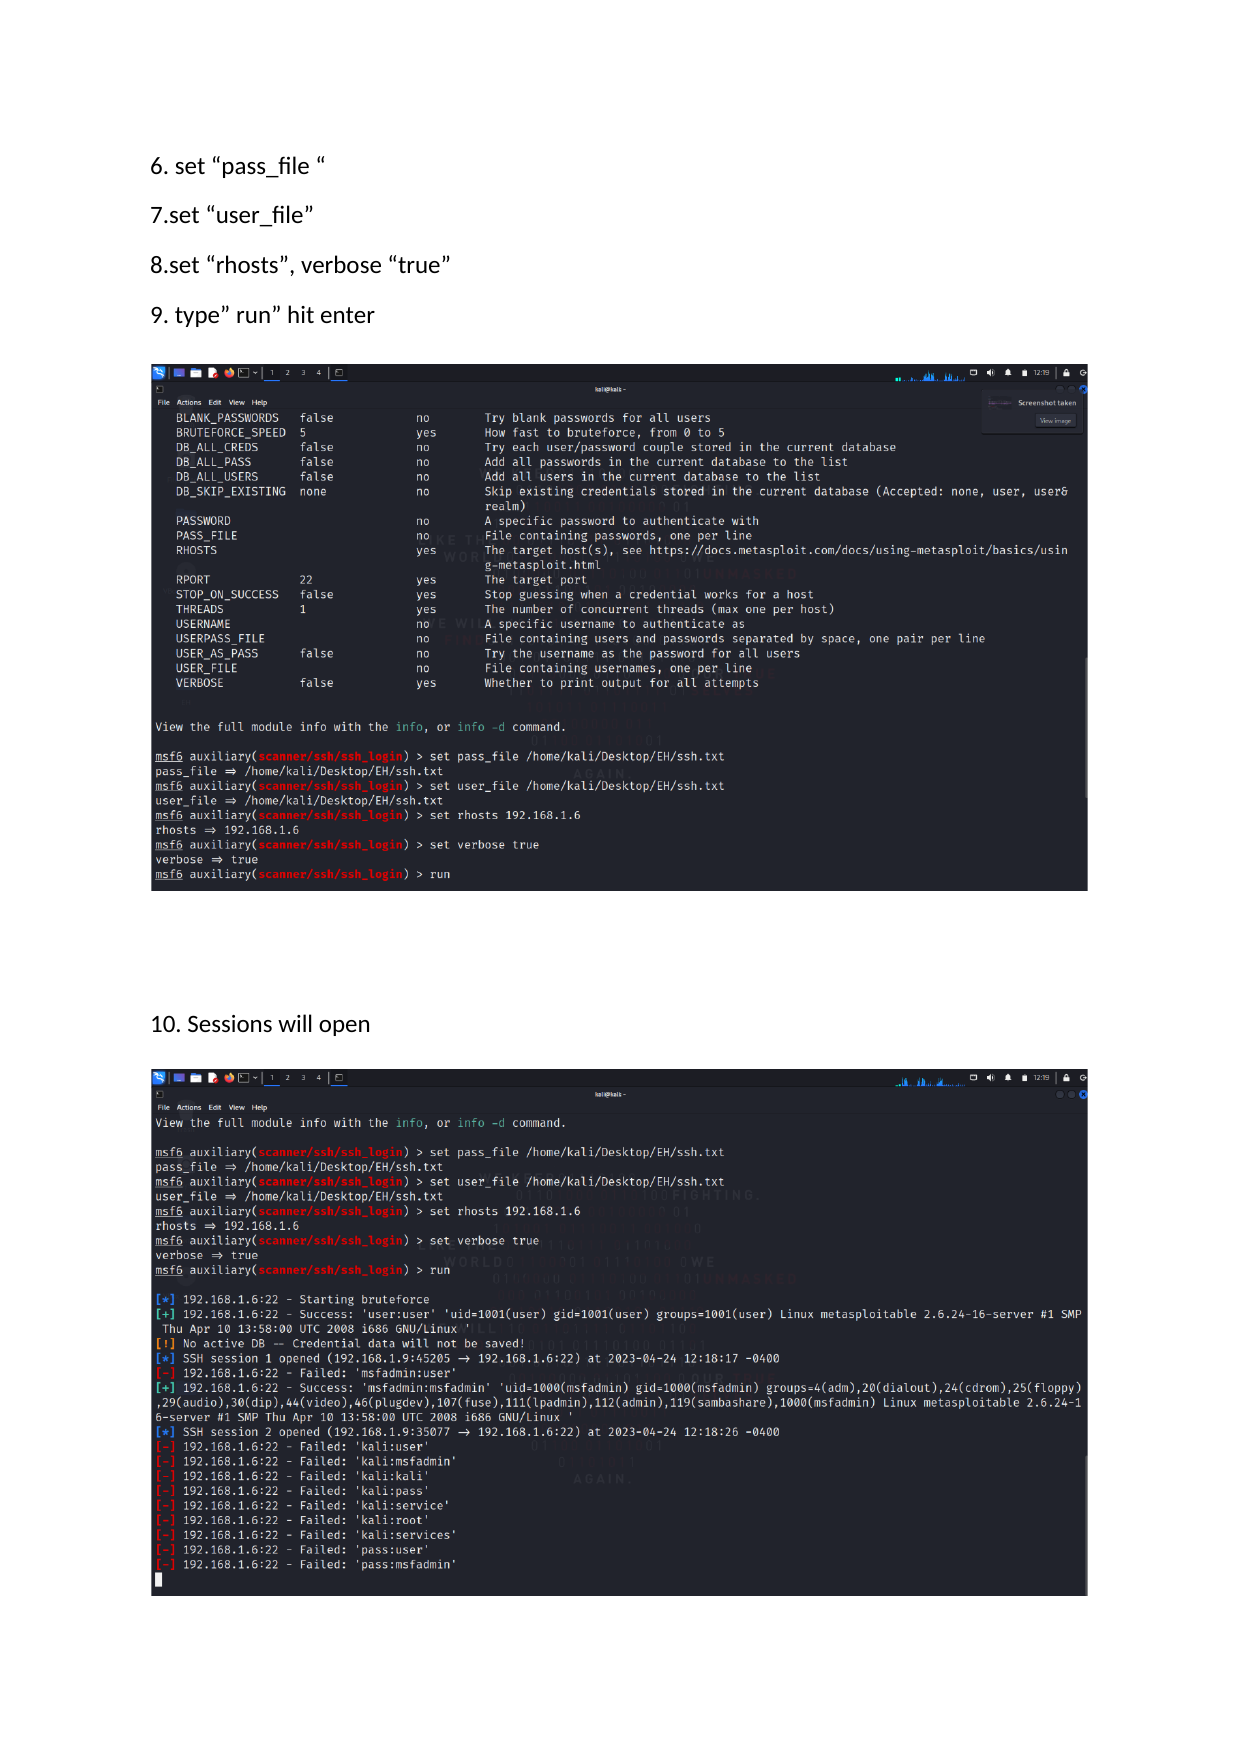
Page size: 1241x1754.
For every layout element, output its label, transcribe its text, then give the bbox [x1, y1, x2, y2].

text 6. set “pass_file “ [150, 150, 1090, 181]
picture [150, 364, 1087, 890]
text 10. Sessions will open [150, 1008, 1090, 1038]
picture [150, 1069, 1087, 1595]
text 9. type” run” hit enter [150, 299, 1090, 329]
text 8.set “rhosts”, verbose “true” [150, 249, 1090, 280]
text 7.set “user_file” [150, 199, 1090, 230]
